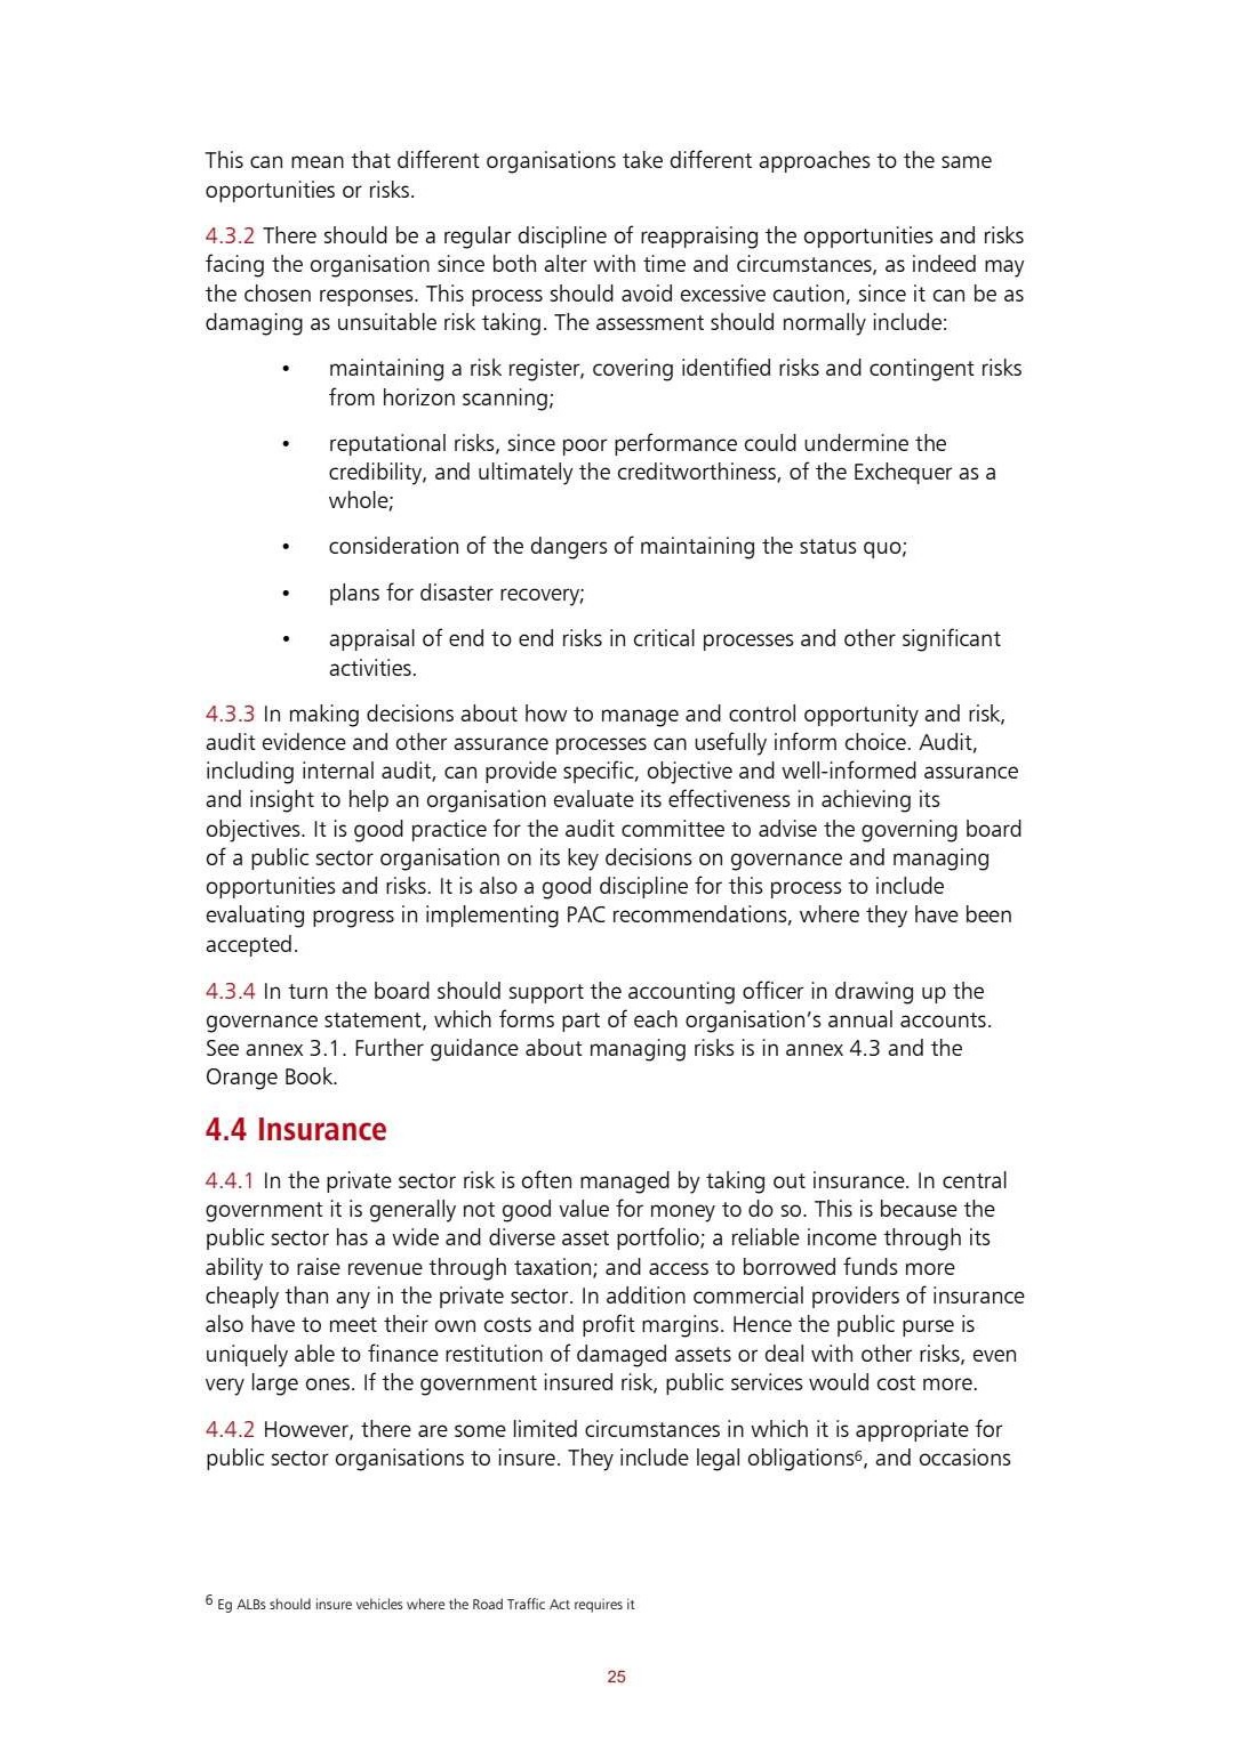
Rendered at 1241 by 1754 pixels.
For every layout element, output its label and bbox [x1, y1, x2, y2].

picture [200, 143, 1033, 1687]
